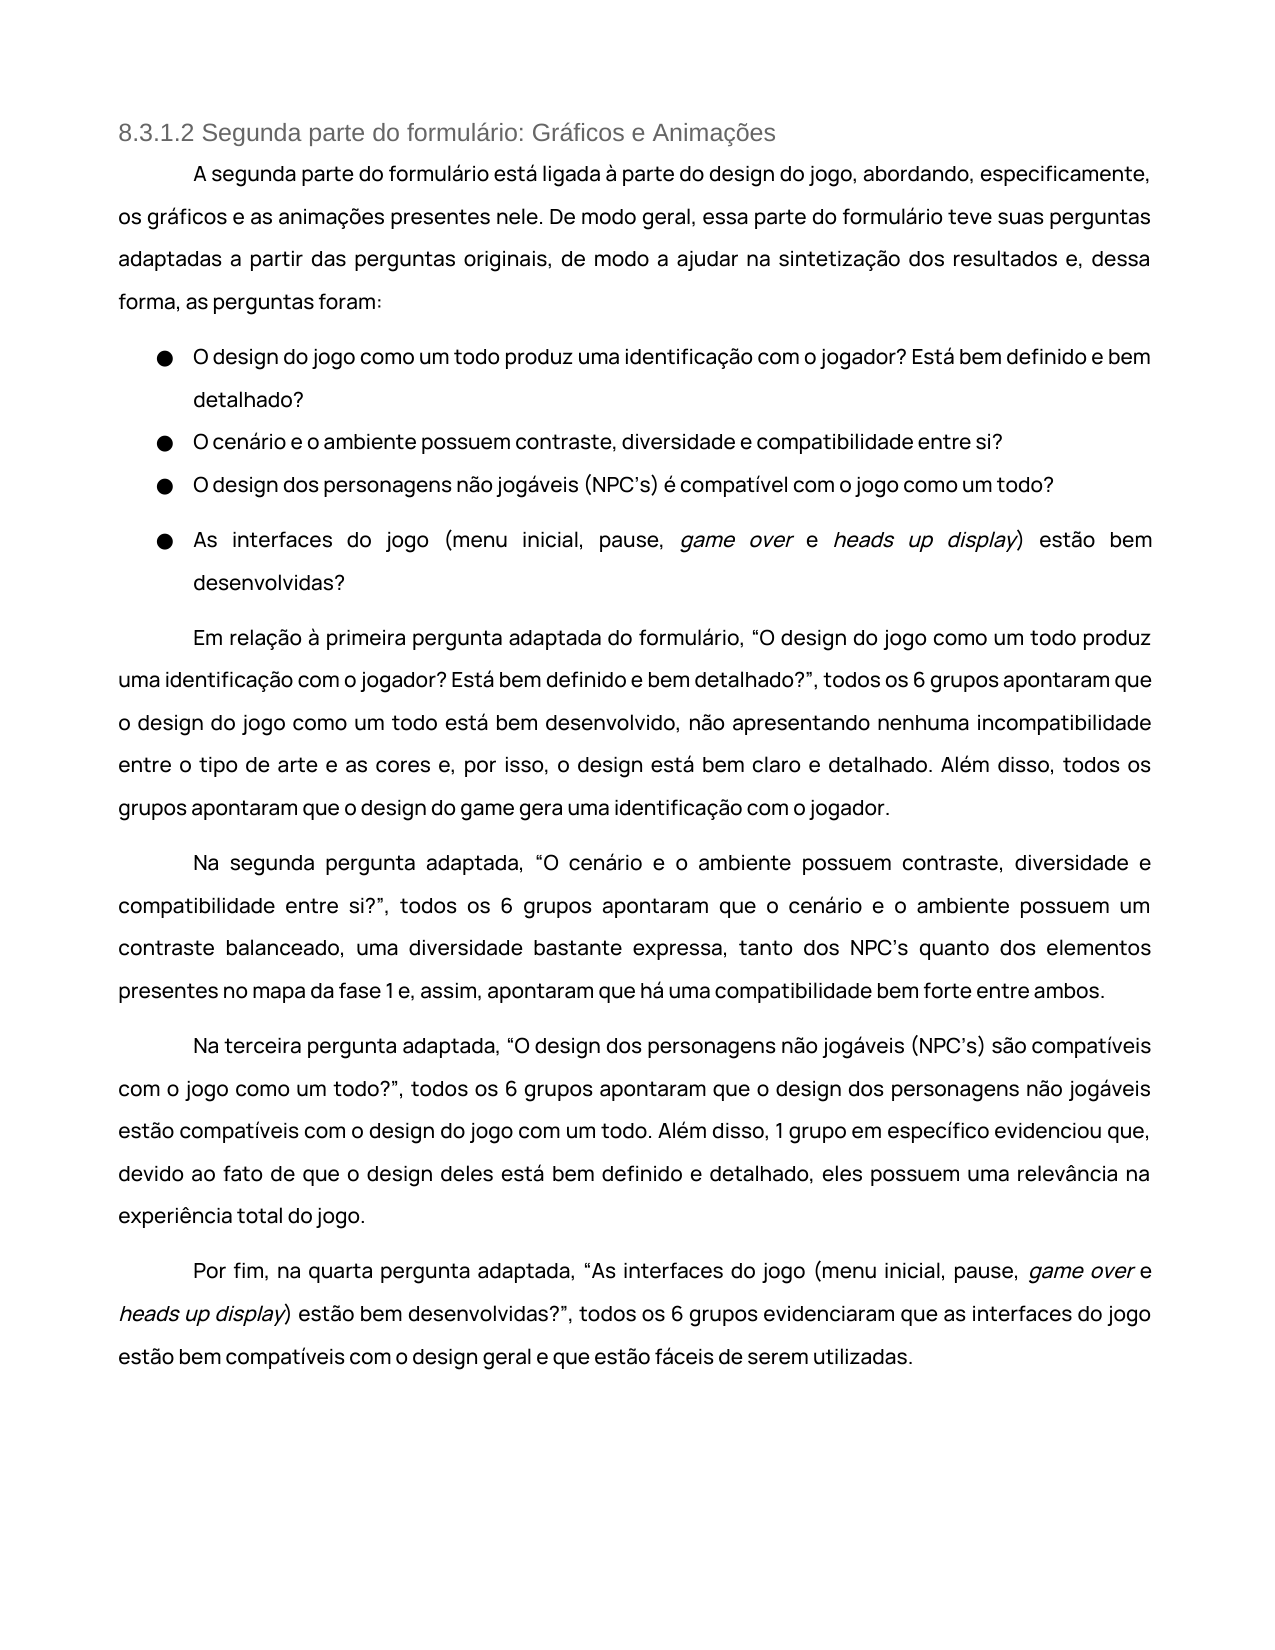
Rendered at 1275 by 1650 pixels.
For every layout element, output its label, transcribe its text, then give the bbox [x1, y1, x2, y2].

list As interfaces do jogo (menu inicial, pause, game over e heads up display) estão bem desenvolvidas? [156, 525, 1152, 596]
text Em relação à primeira pergunta adaptada do formulário, “O design do jogo como um todo produz uma identificação com o jogador? Está bem definido e bem detalhado?”, todos os 6 grupos apontaram que o design do jogo como um todo está bem desenvolvido, não apresentando nenhuma incompatibilidade entre o tipo de arte e as cores e, por isso, o design está bem claro e detalhado. Além disso, todos os grupos apontaram que o design do game gera uma identificação com o jogador. [118, 623, 1152, 822]
list O cenário e o ambiente possuem contraste, diversidade e compatibilidade entre si? [156, 427, 1152, 456]
text A segunda parte do formulário está ligada à parte do design do jogo, abordando, especificamente, os gráficos e as animações presentes nele. De modo geral, essa parte do formulário teve suas perguntas adaptadas a partir das perguntas originais, de modo a ajudar na sintetização dos resultados e, dessa forma, as perguntas foram: [118, 159, 1152, 316]
text Na terceira pergunta adaptada, “O design dos personagens não jogáveis (NPC’s) são compatíveis com o jogo como um todo?”, todos os 6 grupos apontaram que o design dos personagens não jogáveis estão compatíveis com o design do jogo com um todo. Além disso, 1 grupo em específico evidenciou que, devido ao fato de que o design deles está bem definido e detalhado, eles possuem uma relevância na experiência total do jogo. [118, 1031, 1152, 1230]
list O design do jogo como um todo produz uma identificação com o jogador? Está bem definido e bem detalhado? [156, 342, 1152, 413]
text Por fim, na quarta pergunta adaptada, “As interfaces do jogo (menu inicial, pause, game over e heads up display) estão bem desenvolvidas?”, todos os 6 grupos evidenciaram que as interfaces do jogo estão bem compatíveis com o design geral e que estão fáceis de serem utilizadas. [118, 1257, 1152, 1370]
list O design dos personagens não jogáveis (NPC’s) é compatível com o jogo como um todo? [156, 470, 1152, 498]
text Na segunda pergunta adaptada, “O cenário e o ambiente possuem contraste, diversidade e compatibilidade entre si?”, todos os 6 grupos apontaram que o cenário e o ambiente possuem um contraste balanceado, uma diversidade bastante expressa, tanto dos NPC’s quanto dos elementos presentes no mapa da fase 1 e, assim, apontaram que há uma compatibilidade bem forte entre ambos. [118, 848, 1152, 1004]
subtitle 8.3.1.2 Segunda parte do formulário: Gráficos e Animações [118, 118, 1152, 147]
